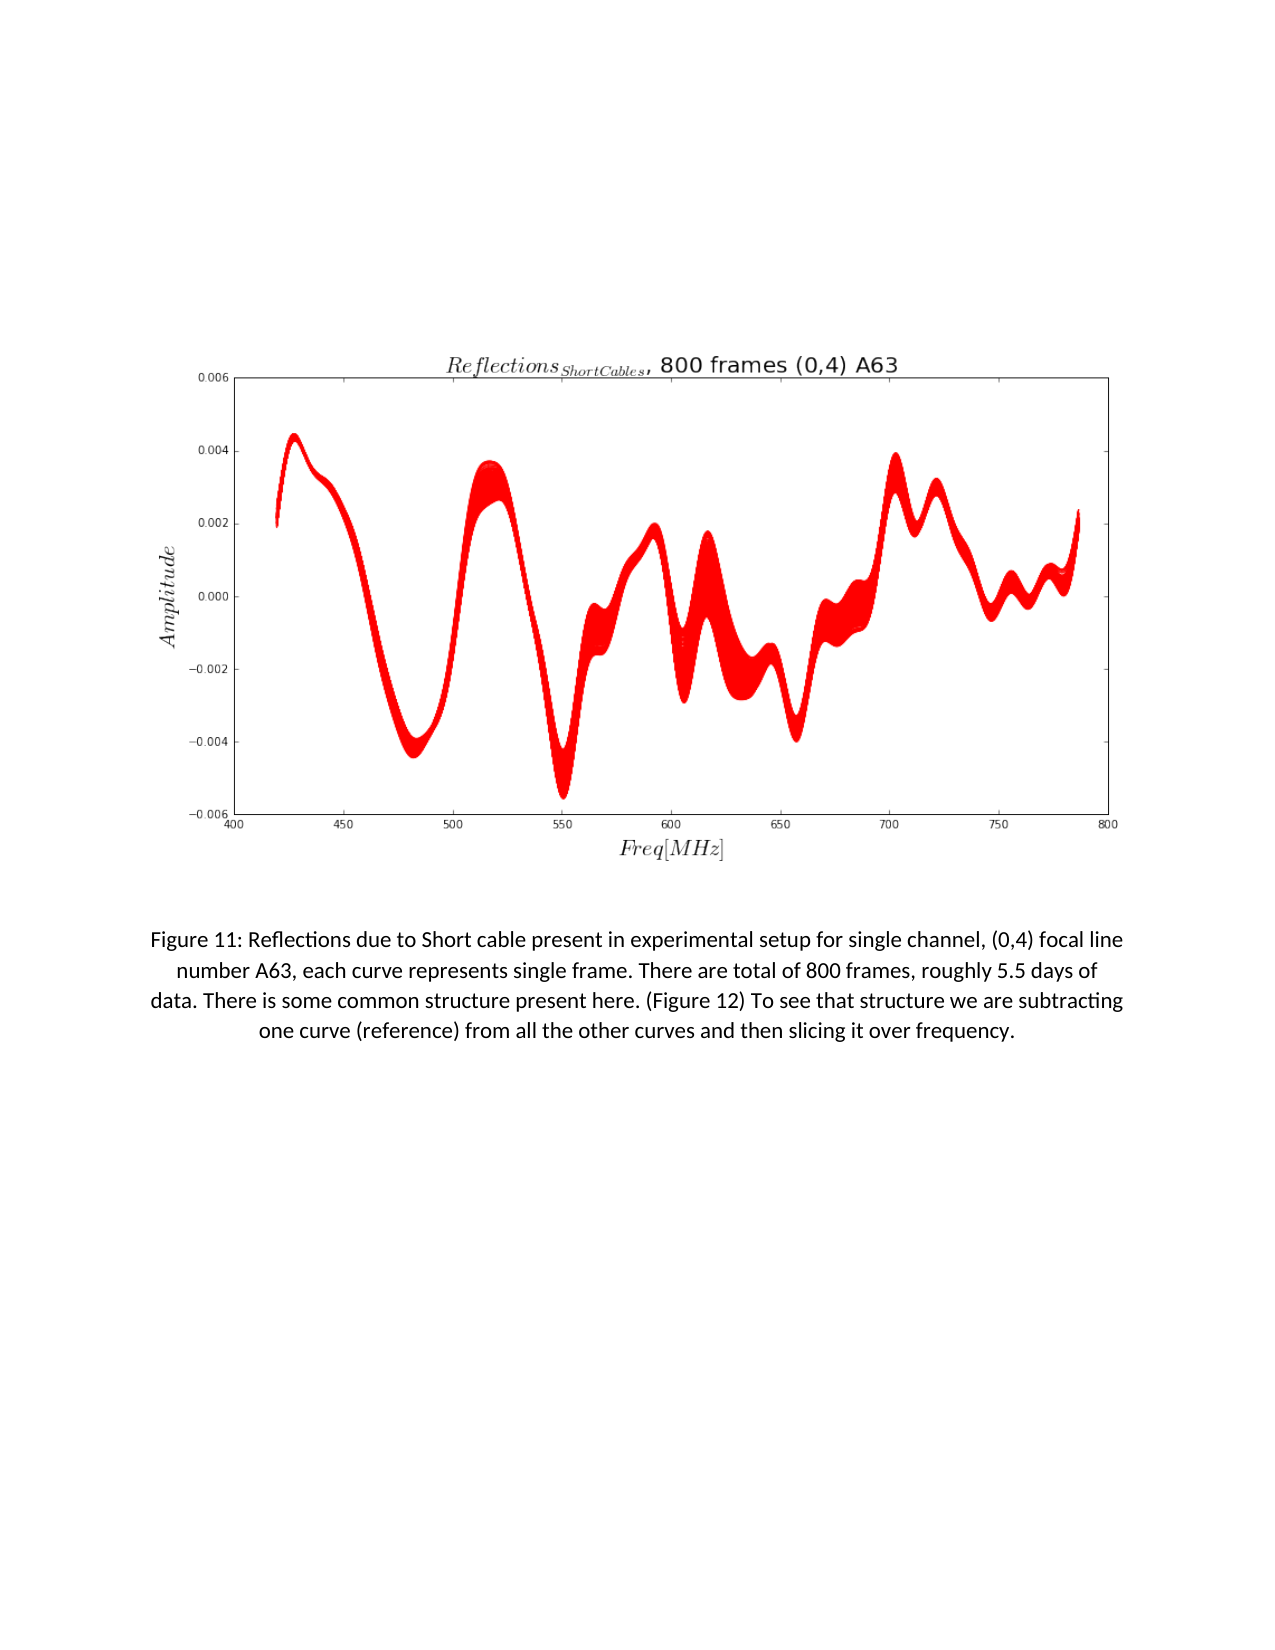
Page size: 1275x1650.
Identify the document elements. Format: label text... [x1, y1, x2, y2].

text Figure 11: Reflections due to Short cable present in experimental setup for single channel, (0,4) focal line number A63, each curve represents single frame. There are total of 800 frames, roughly 5.5 days of data. There is some common structure present here. (Figure 12) To see that structure we are subtracting one curve (reference) from all the other curves and then slicing it over frequency. [150, 926, 1125, 1044]
picture [150, 346, 1125, 870]
